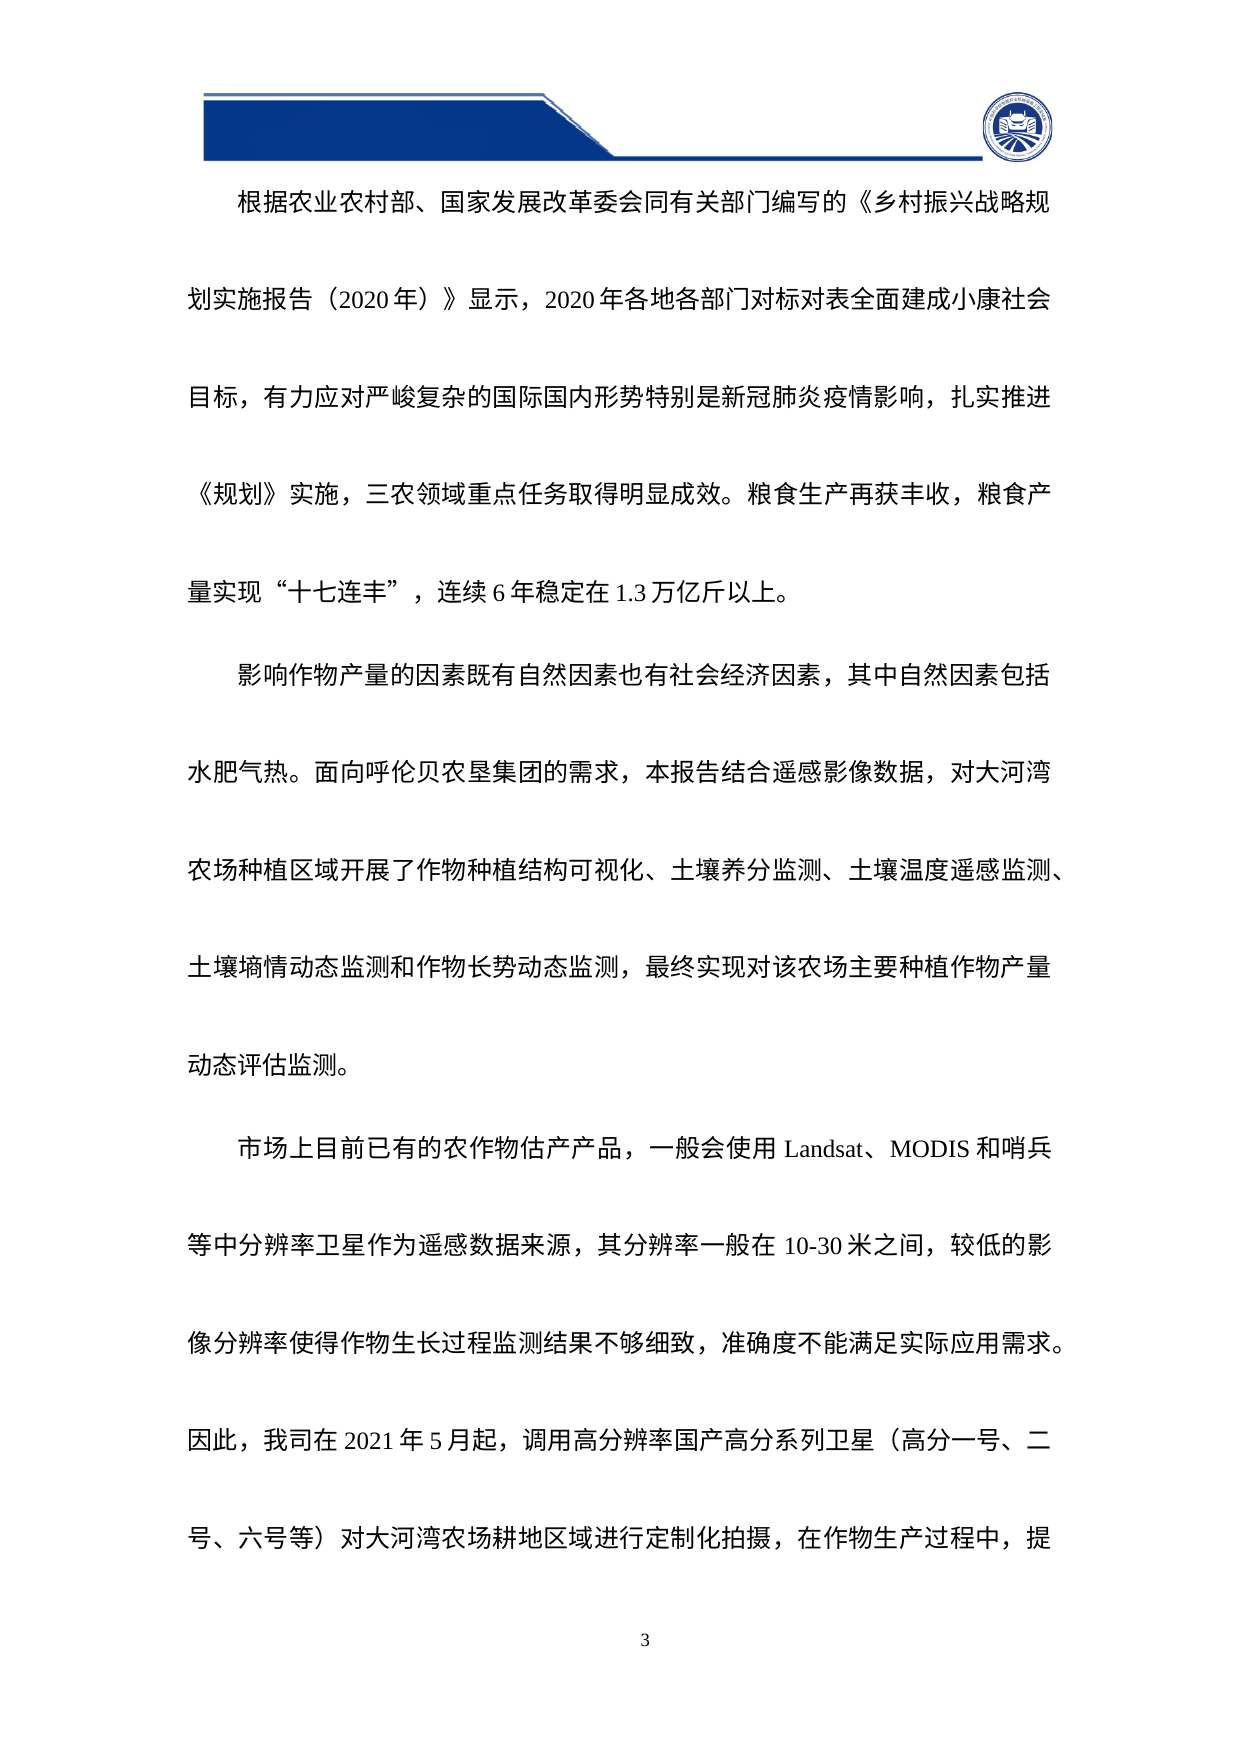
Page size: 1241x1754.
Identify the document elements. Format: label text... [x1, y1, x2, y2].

picture [196, 88, 1053, 162]
text 根据农业农村部、国家发展改革委会同有关部门编写的《乡村振兴战略规划实施报告（2020年）》显示，2020年各地各部门对标对表全面建成小康社会目标，有力应对严峻复杂的国际国内形势特别是新冠肺炎疫情影响，扎实推进《规划》实施，三农领域重点任务取得明显成效。粮食生产再获丰收，粮食产量实现“十七连丰”，连续6年稳定在1.3万亿斤以上。 [187, 168, 1053, 623]
text 影响作物产量的因素既有自然因素也有社会经济因素，其中自然因素包括水肥气热。面向呼伦贝农垦集团的需求，本报告结合遥感影像数据，对大河湾农场种植区域开展了作物种植结构可视化、土壤养分监测、土壤温度遥感监测、土壤墒情动态监测和作物长势动态监测，最终实现对该农场主要种植作物产量动态评估监测。 [187, 641, 1053, 1096]
